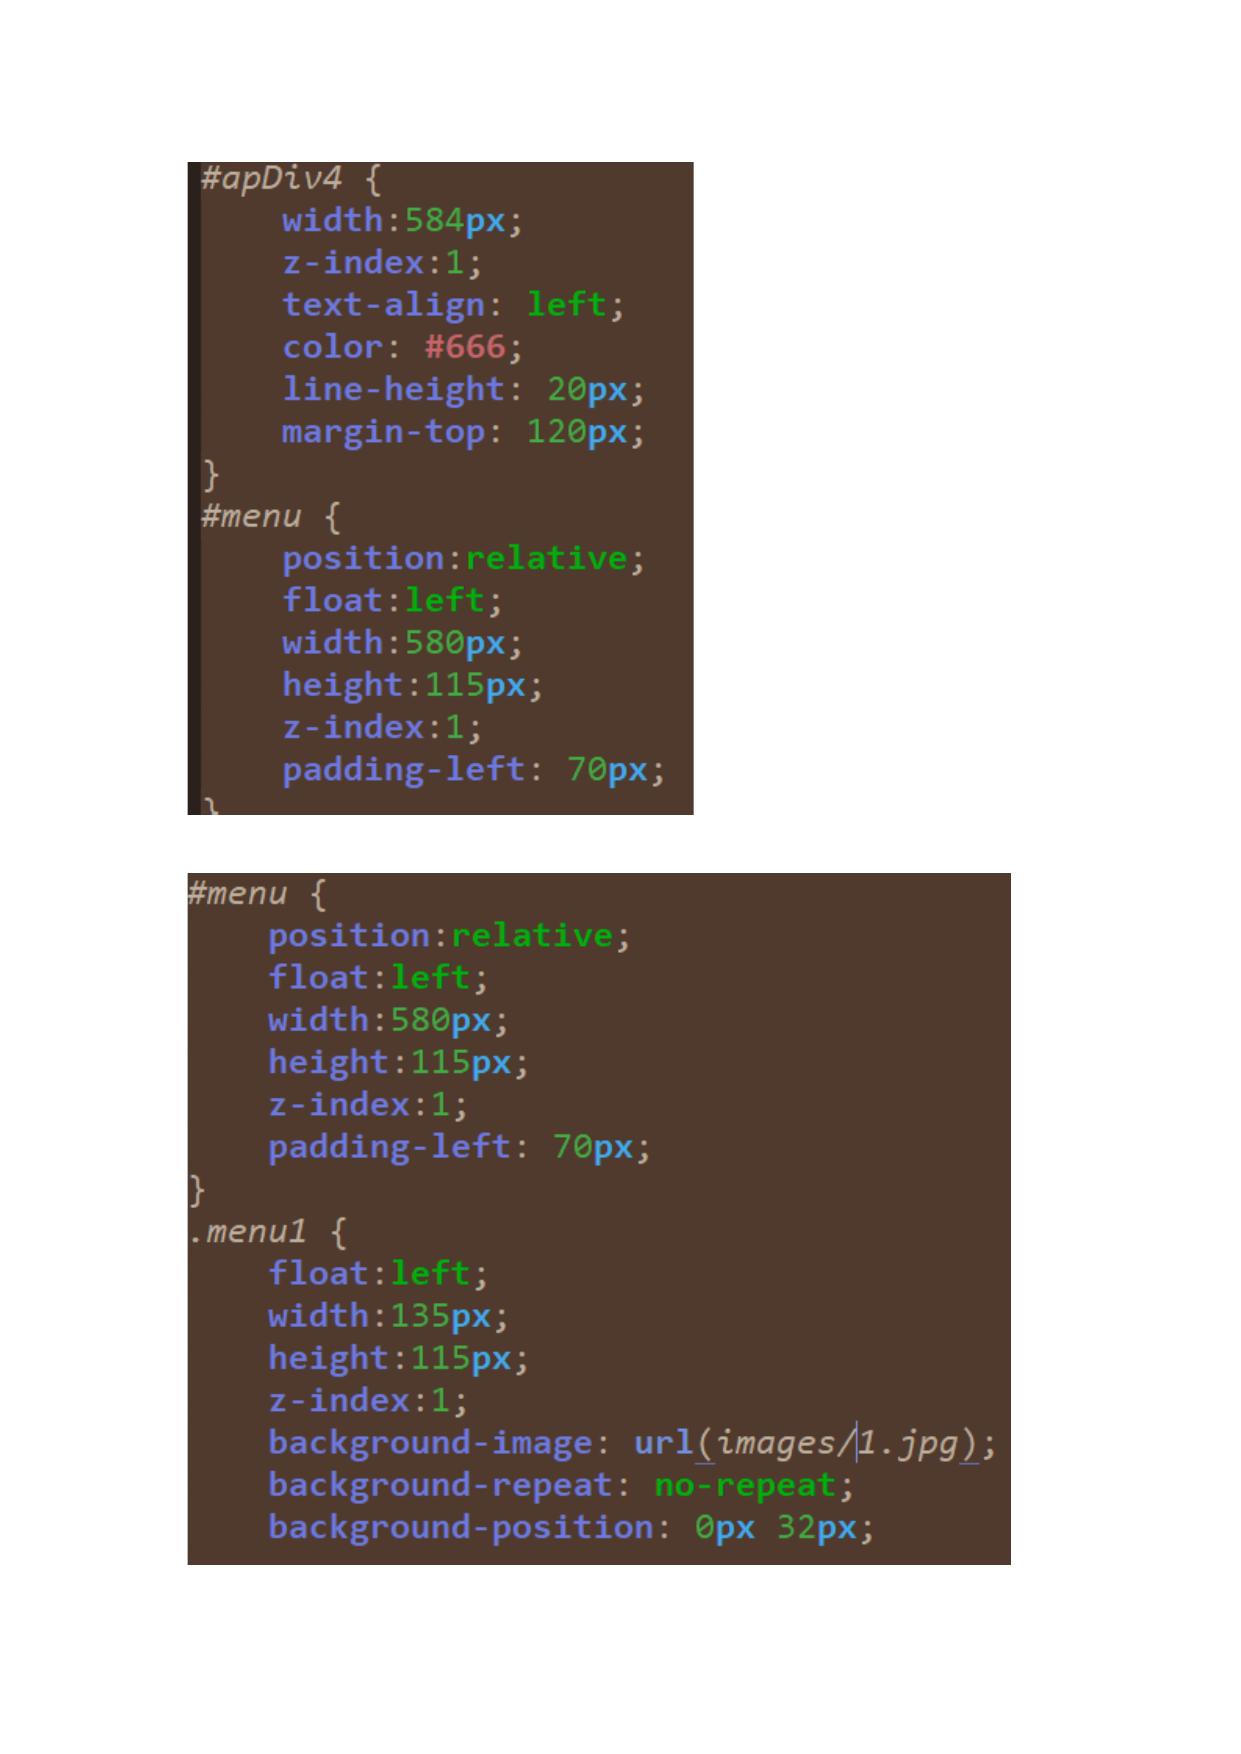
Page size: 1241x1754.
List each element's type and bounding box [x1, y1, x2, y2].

picture [187, 873, 1011, 1565]
picture [187, 162, 694, 815]
